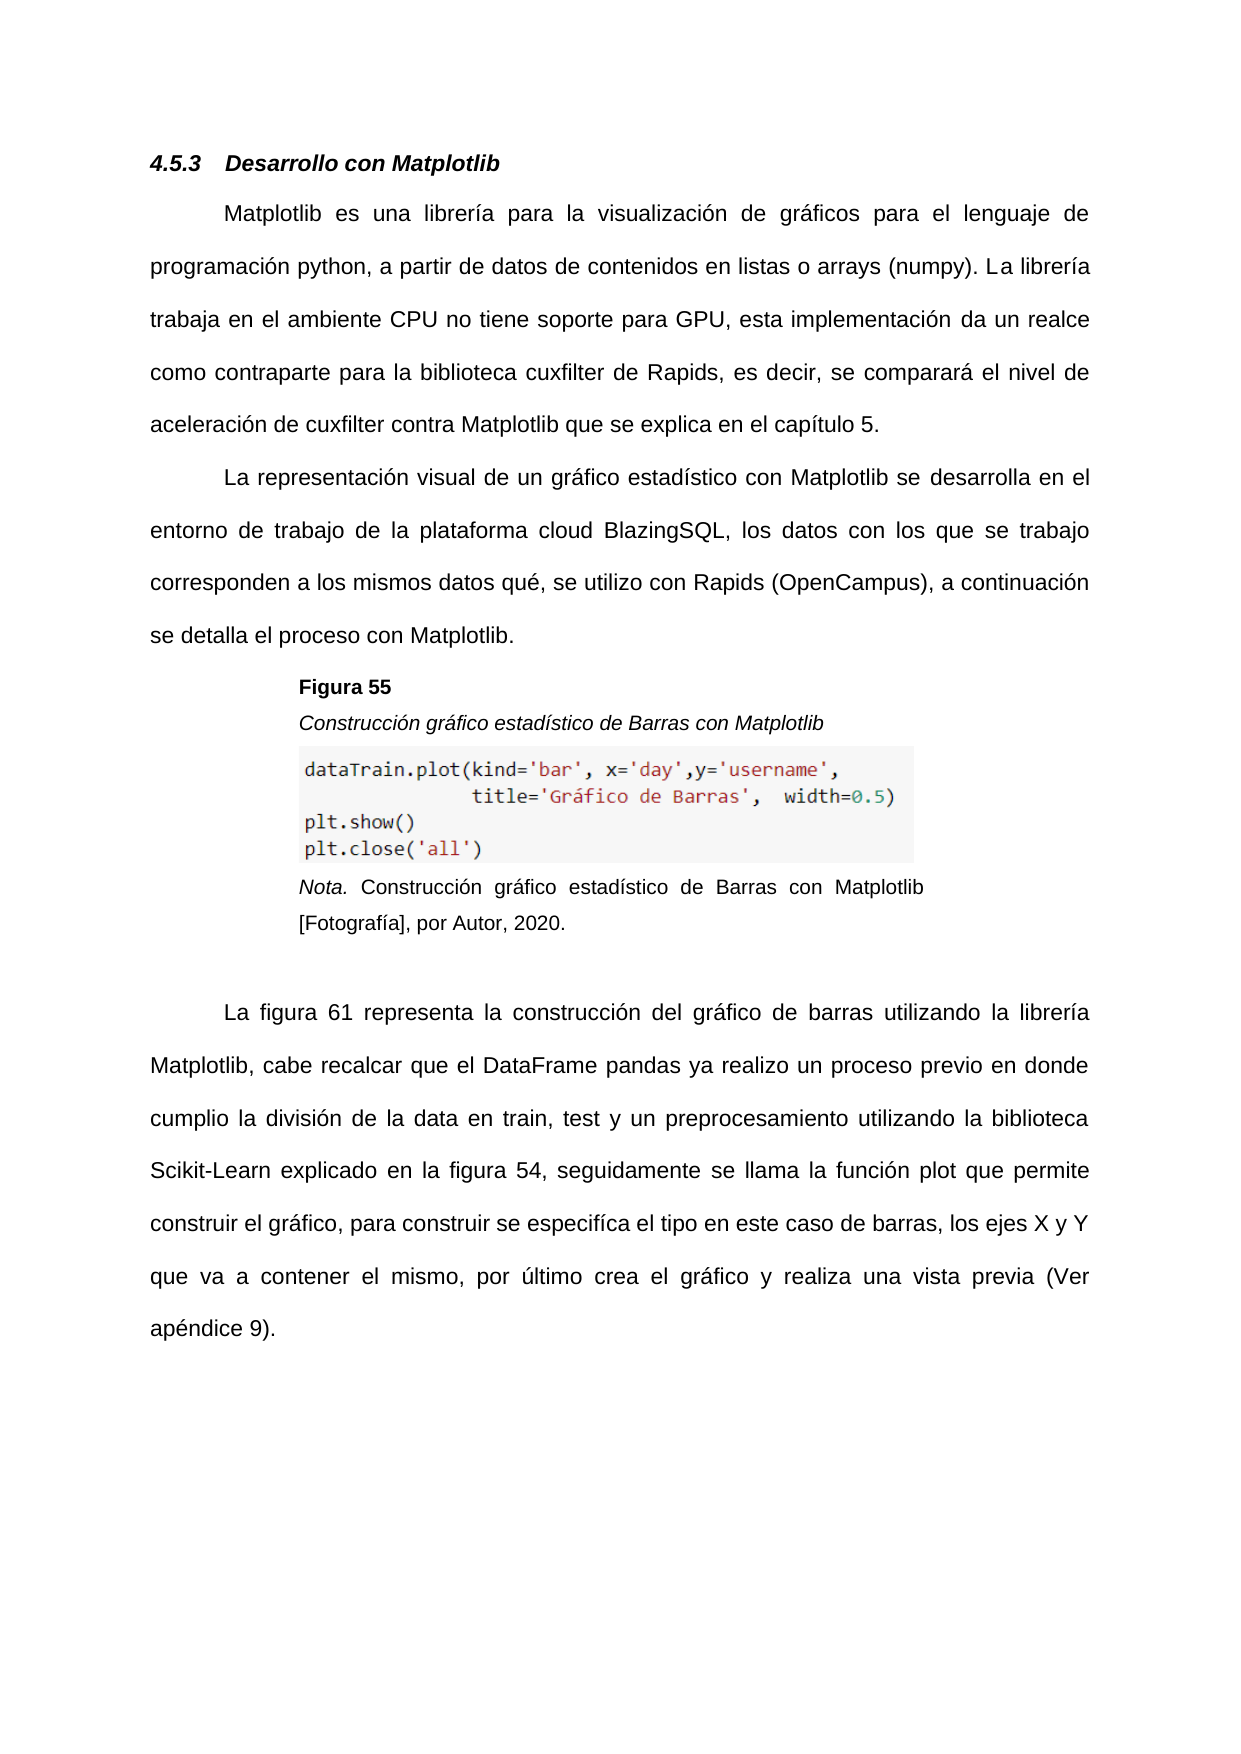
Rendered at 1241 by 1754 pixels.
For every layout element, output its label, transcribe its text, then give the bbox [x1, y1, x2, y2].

text La figura 61 representa la construcción del gráfico de barras utilizando la librería Matplotlib, cabe recalcar que el DataFrame pandas ya realizo un proceso previo en donde cumplio la división de la data en train, test y un preprocesamiento utilizando la biblioteca Scikit-Learn explicado en la figura 54, seguidamente se llama la función plot que permite construir el gráfico, para construir se especifíca el tipo en este caso de barras, los ejes X y Y que va a contener el mismo, por último crea el gráfico y realiza una vista previa (Ver apéndice 9). [150, 999, 1090, 1342]
text Matplotlib es una librería para la visualización de gráficos para el lenguaje de programación python, a partir de datos de contenidos en listas o arrays (numpy). La librería trabaja en el ambiente CPU no tiene soporte para GPU, esta implementación da un realce como contraparte para la biblioteca cuxfilter de Rapids, es decir, se comparará el nivel de aceleración de cuxfilter contra Matplotlib que se explica en el capítulo 5. [150, 200, 1090, 437]
text La representación visual de un gráfico estadístico con Matplotlib se desarrolla en el entorno de trabajo de la plataforma cloud BlazingSQL, los datos con los que se trabajo corresponden a los mismos datos qué, se utilizo con Rapids (OpenCampus), a continuación se detalla el proceso con Matplotlib. [150, 464, 1090, 648]
list Figura 55 [299, 675, 925, 699]
subtitle Desarrollo con Matplotlib [150, 150, 1090, 176]
list Nota. Construcción gráfico estadístico de Barras con Matplotlib [Fotografía], por Autor, 2020. [299, 874, 925, 934]
text Construcción gráfico estadístico de Barras con Matplotlib [299, 711, 1090, 734]
picture [298, 746, 914, 863]
